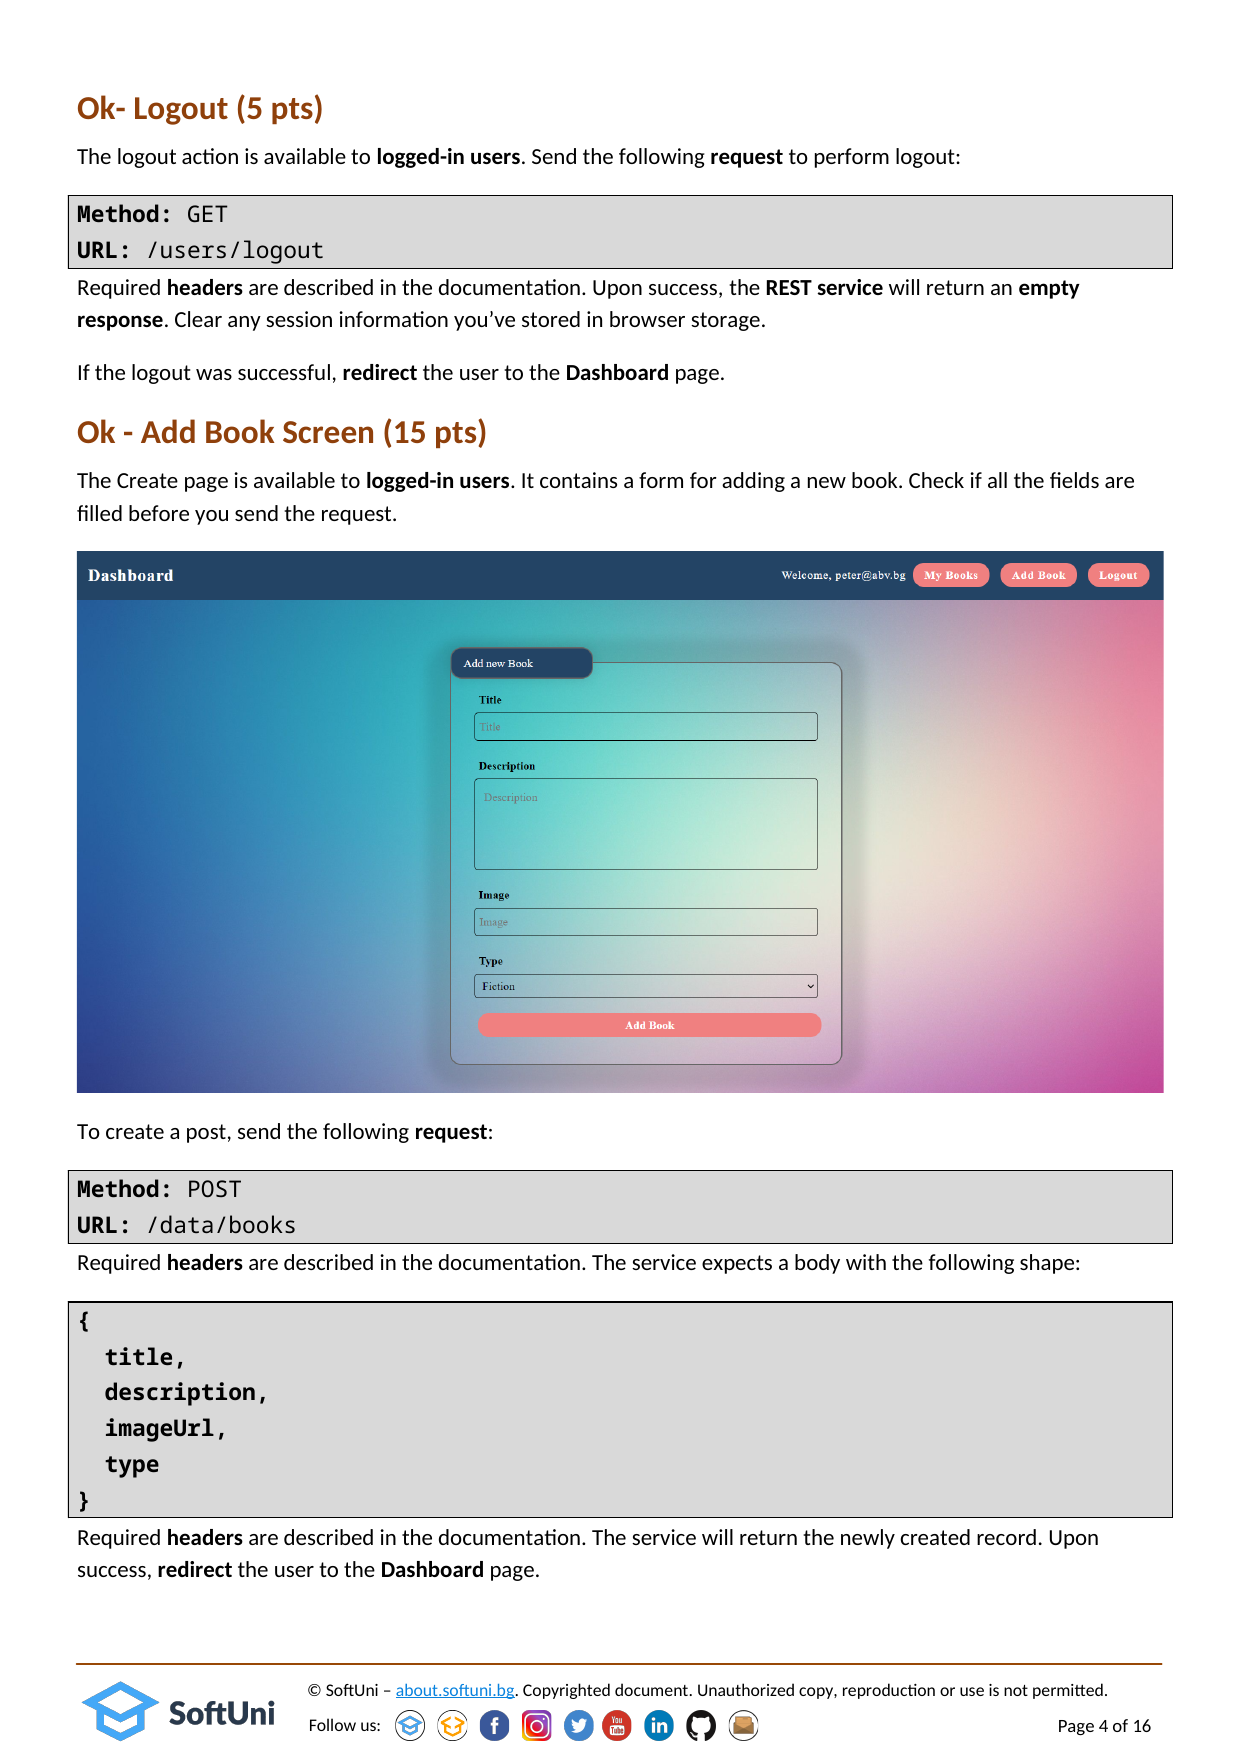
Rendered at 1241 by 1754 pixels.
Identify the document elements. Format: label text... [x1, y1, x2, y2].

picture [479, 1710, 510, 1741]
text type [69, 1445, 1172, 1479]
text Required headers are described in the documentation. The service expects a body with the following shape: [77, 1248, 1163, 1276]
subtitle Ok - Add Book Screen (15 pts) [77, 412, 1163, 452]
text } [69, 1481, 1172, 1517]
text Required headers are described in the documentation. The service will return the newly created record. Upon success, redirect the user to the Dashboard page. [77, 1523, 1163, 1583]
picture [644, 1710, 653, 1719]
picture [644, 1732, 653, 1741]
picture [602, 1710, 632, 1741]
picture [564, 1710, 594, 1741]
text The logout action is available to logged-in users. Send the following request to perform logout: [77, 142, 1163, 170]
picture [686, 1710, 716, 1741]
text title, [69, 1337, 1172, 1372]
picture [76, 551, 1164, 1093]
text URL: /data/books [69, 1206, 1172, 1243]
text URL: /users/logout [69, 231, 1172, 268]
picture [437, 1710, 468, 1741]
text { [69, 1303, 1172, 1336]
picture [665, 1710, 674, 1719]
text Method: POST [69, 1171, 1172, 1204]
subtitle Ok- Logout (5 pts) [77, 87, 1163, 128]
text description, [69, 1373, 1172, 1408]
picture [75, 1676, 281, 1747]
picture [658, 1723, 667, 1732]
picture [395, 1710, 425, 1741]
picture [665, 1732, 674, 1741]
picture [728, 1710, 759, 1741]
text If the logout was successful, redirect the user to the Dashboard page. [77, 358, 1163, 387]
text Method: GET [69, 196, 1172, 229]
text imageUrl, [69, 1409, 1172, 1443]
text To create a post, send the following request: [77, 1117, 1163, 1145]
text Required headers are described in the documentation. Upon success, the REST service will return an empty response. Clear any session information you’ve stored in browser storage. [77, 273, 1163, 333]
picture [522, 1710, 552, 1741]
text The Create page is available to logged-in users. It contains a form for adding a new book. Check if all the fields are filled before you send the request. [77, 467, 1163, 527]
